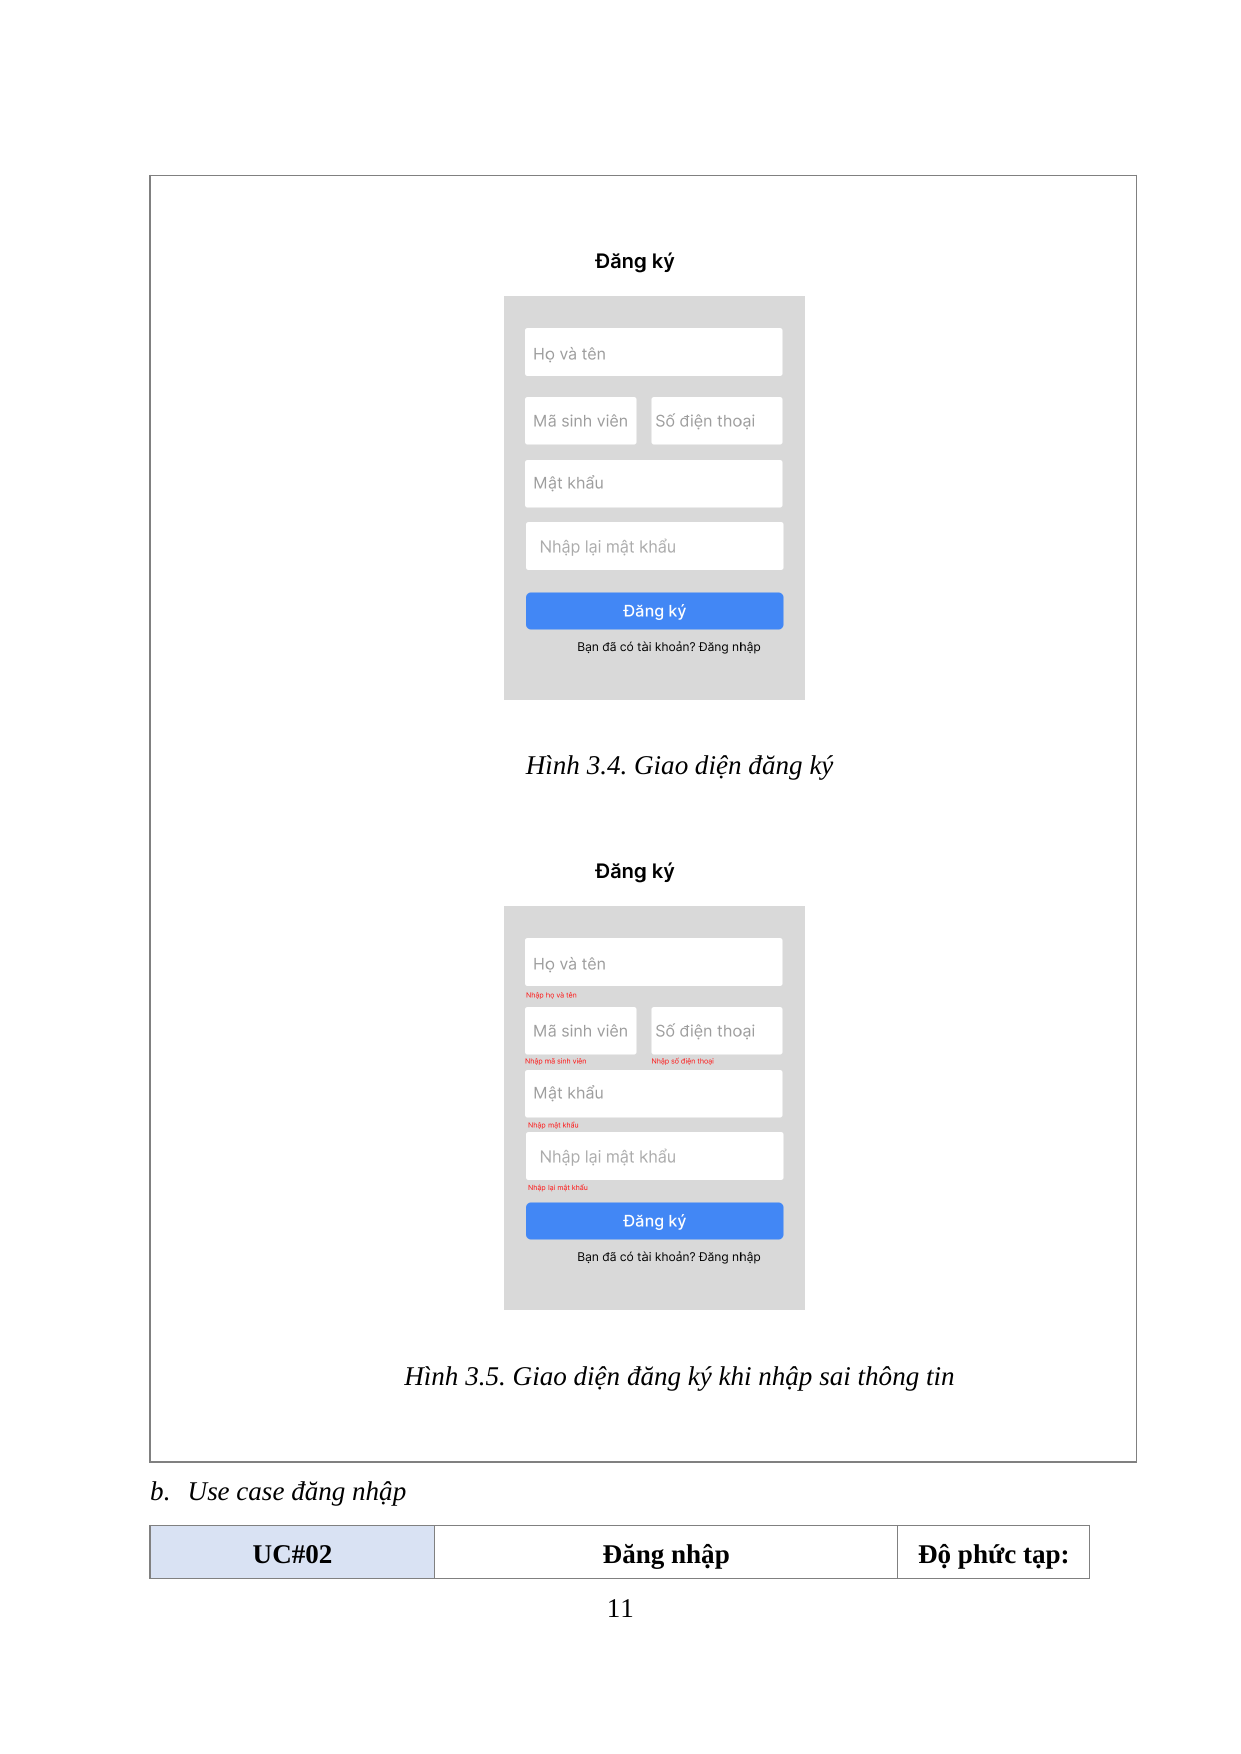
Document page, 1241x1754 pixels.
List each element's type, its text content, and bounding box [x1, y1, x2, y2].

picture [161, 188, 1126, 731]
table_header UC#02 [151, 1526, 434, 1578]
subtitle Use case đăng nhập [150, 1475, 1090, 1506]
picture [161, 798, 1126, 1341]
table_header Độ phức tạp: Thấp [898, 1526, 1089, 1578]
table_cell Hình 3.4. Giao diện đăng ký Hình 3.5. Giao diện đăng ký khi nhập sai thông tin [151, 176, 1136, 1461]
table_header Đăng nhập [435, 1526, 897, 1578]
